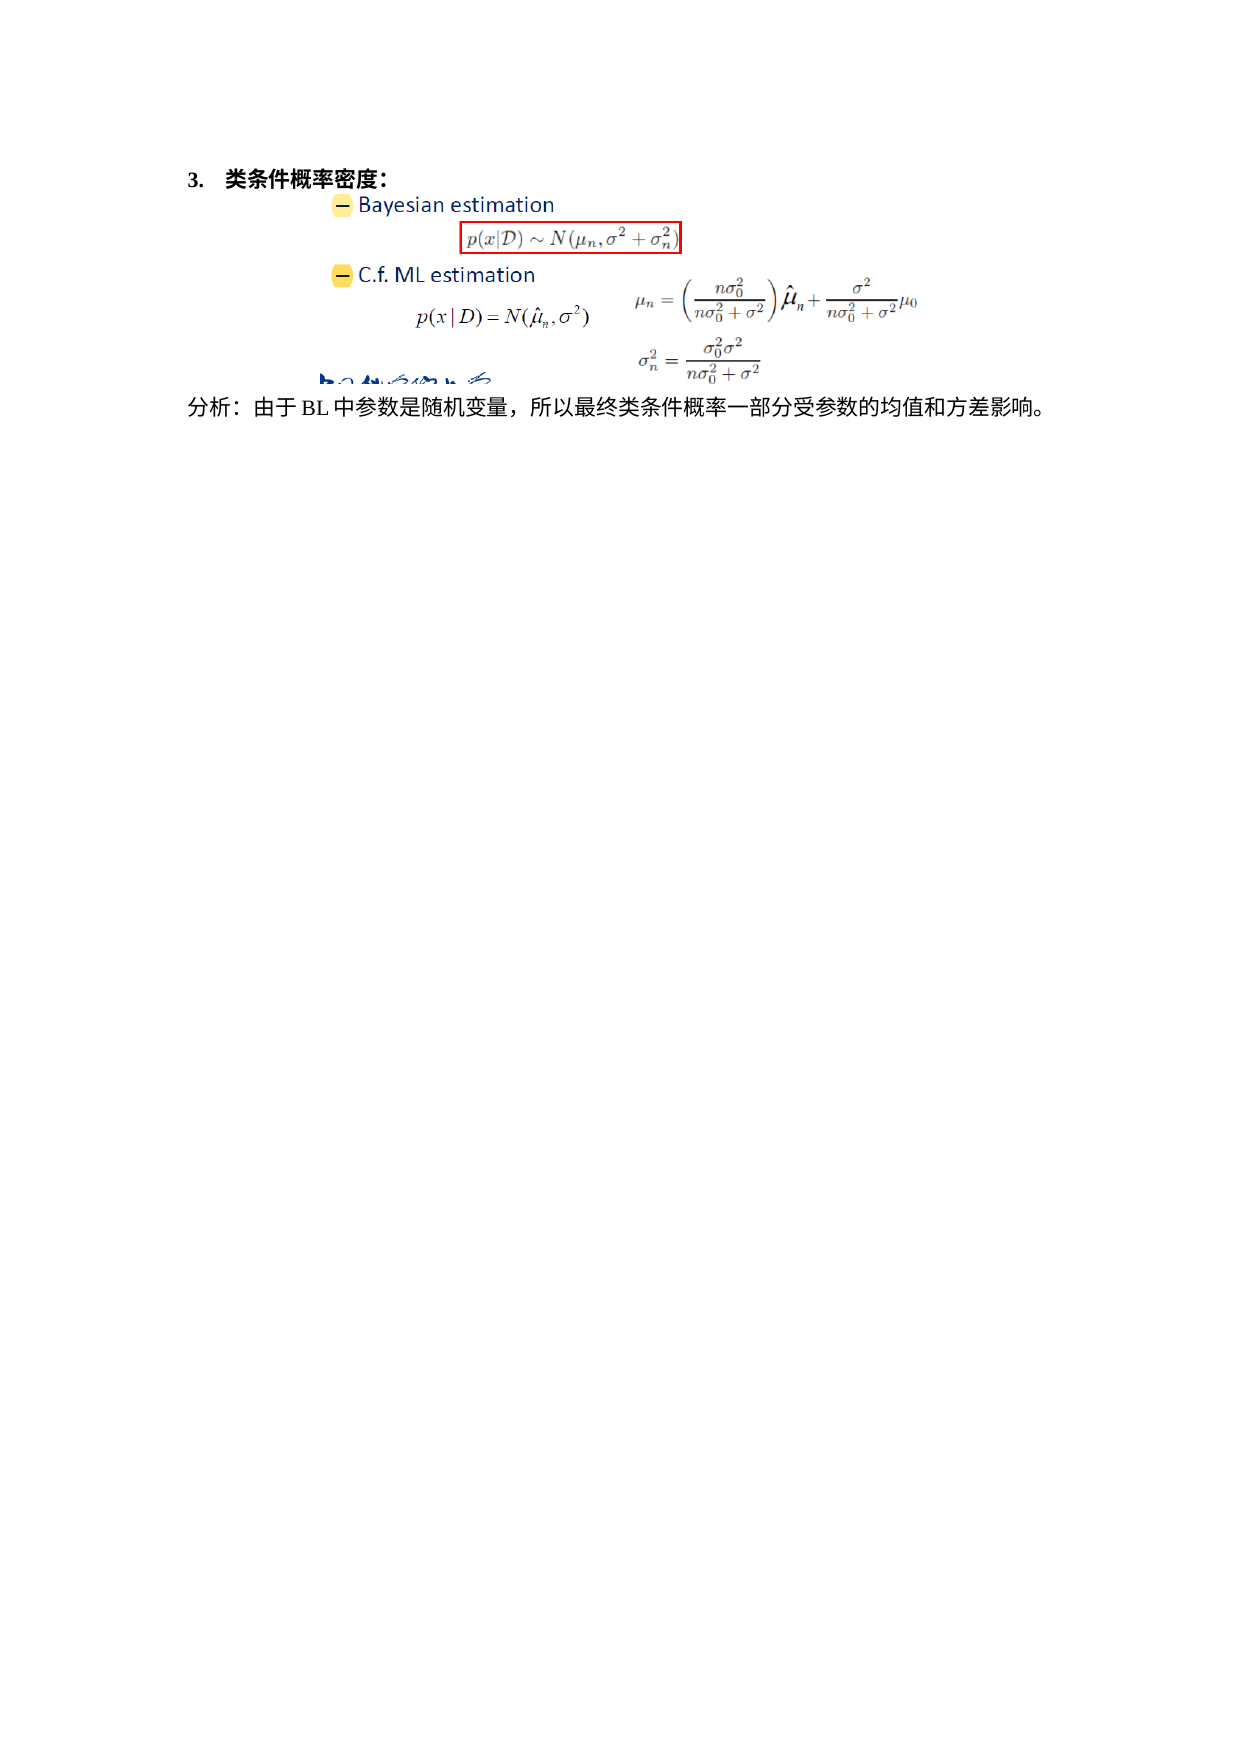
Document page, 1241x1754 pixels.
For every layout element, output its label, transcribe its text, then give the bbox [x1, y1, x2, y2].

list 类条件概率密度： [187, 162, 1053, 194]
picture [320, 194, 920, 384]
text 分析：由于BL中参数是随机变量，所以最终类条件概率一部分受参数的均值和方差影响。 [187, 389, 1053, 422]
